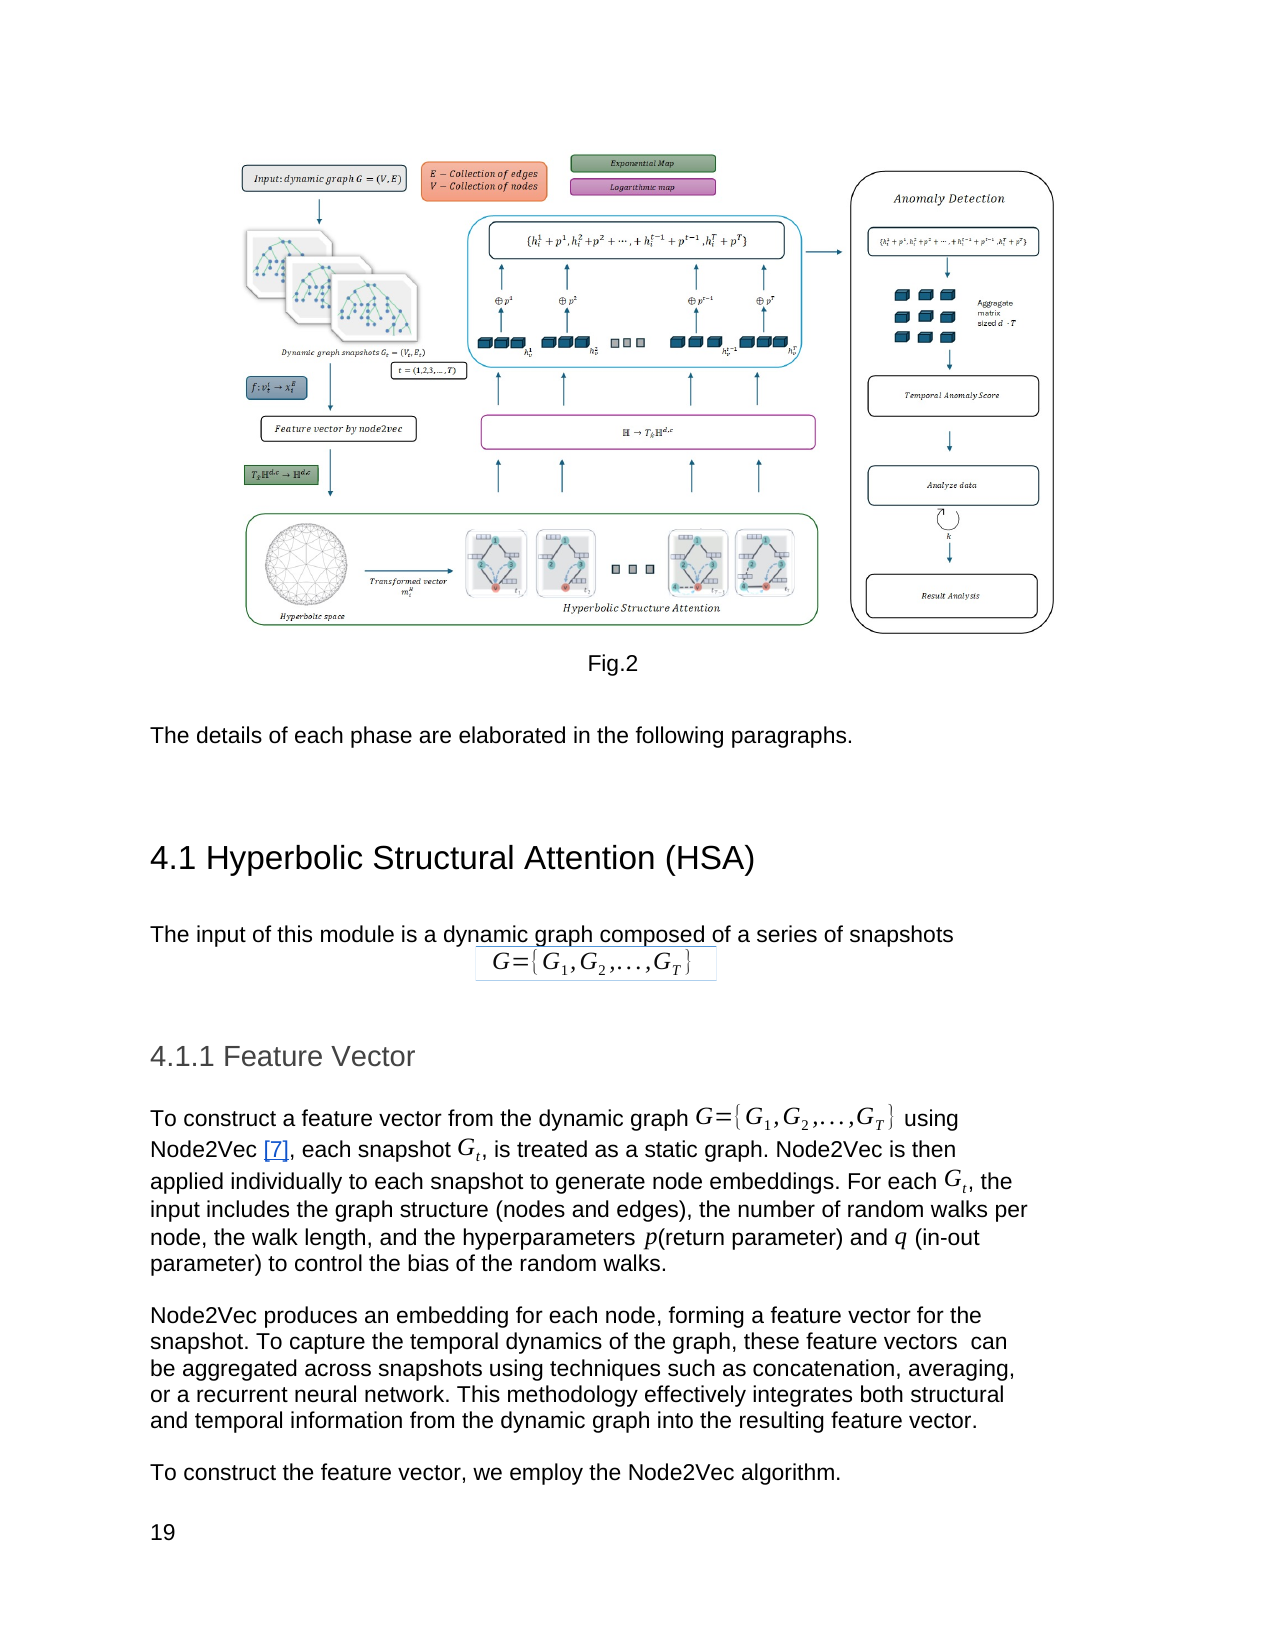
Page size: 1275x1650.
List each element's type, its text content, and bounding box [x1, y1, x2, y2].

text The input of this module is a dynamic graph composed of a series of snapshots [150, 921, 1037, 948]
text The details of each phase are elaborated in the following paragraphs. [150, 722, 1037, 748]
text To construct the feature vector, we employ the Node2Vec algorithm. [150, 1458, 1037, 1485]
text To construct a feature vector from the dynamic graph using Node2Vec [7], each snapshot ​, is treated as a static graph. Node2Vec is then applied individually to each snapshot to generate node embeddings. For each ​, the input includes the graph structure (nodes and edges), the number of random walks per node, the walk length, and the hyperparameters (return parameter) and (in-out parameter) to control the bias of the random walks. [150, 1102, 1037, 1277]
subtitle 4.1 Hyperbolic Structural Attention (HSA) [150, 838, 1037, 877]
subtitle 4.1.1 Feature Vector [150, 1039, 1037, 1072]
picture [225, 149, 1112, 650]
text Node2Vec produces an embedding for each node, forming a feature vector for the snapshot​​. To capture the temporal dynamics of the graph, these feature vectors ​​ can be aggregated across snapshots using techniques such as concatenation, averaging, or a recurrent neural network. This methodology effectively integrates both structural and temporal information from the dynamic graph into the resulting feature vector. [150, 1302, 1037, 1433]
picture [475, 946, 717, 981]
